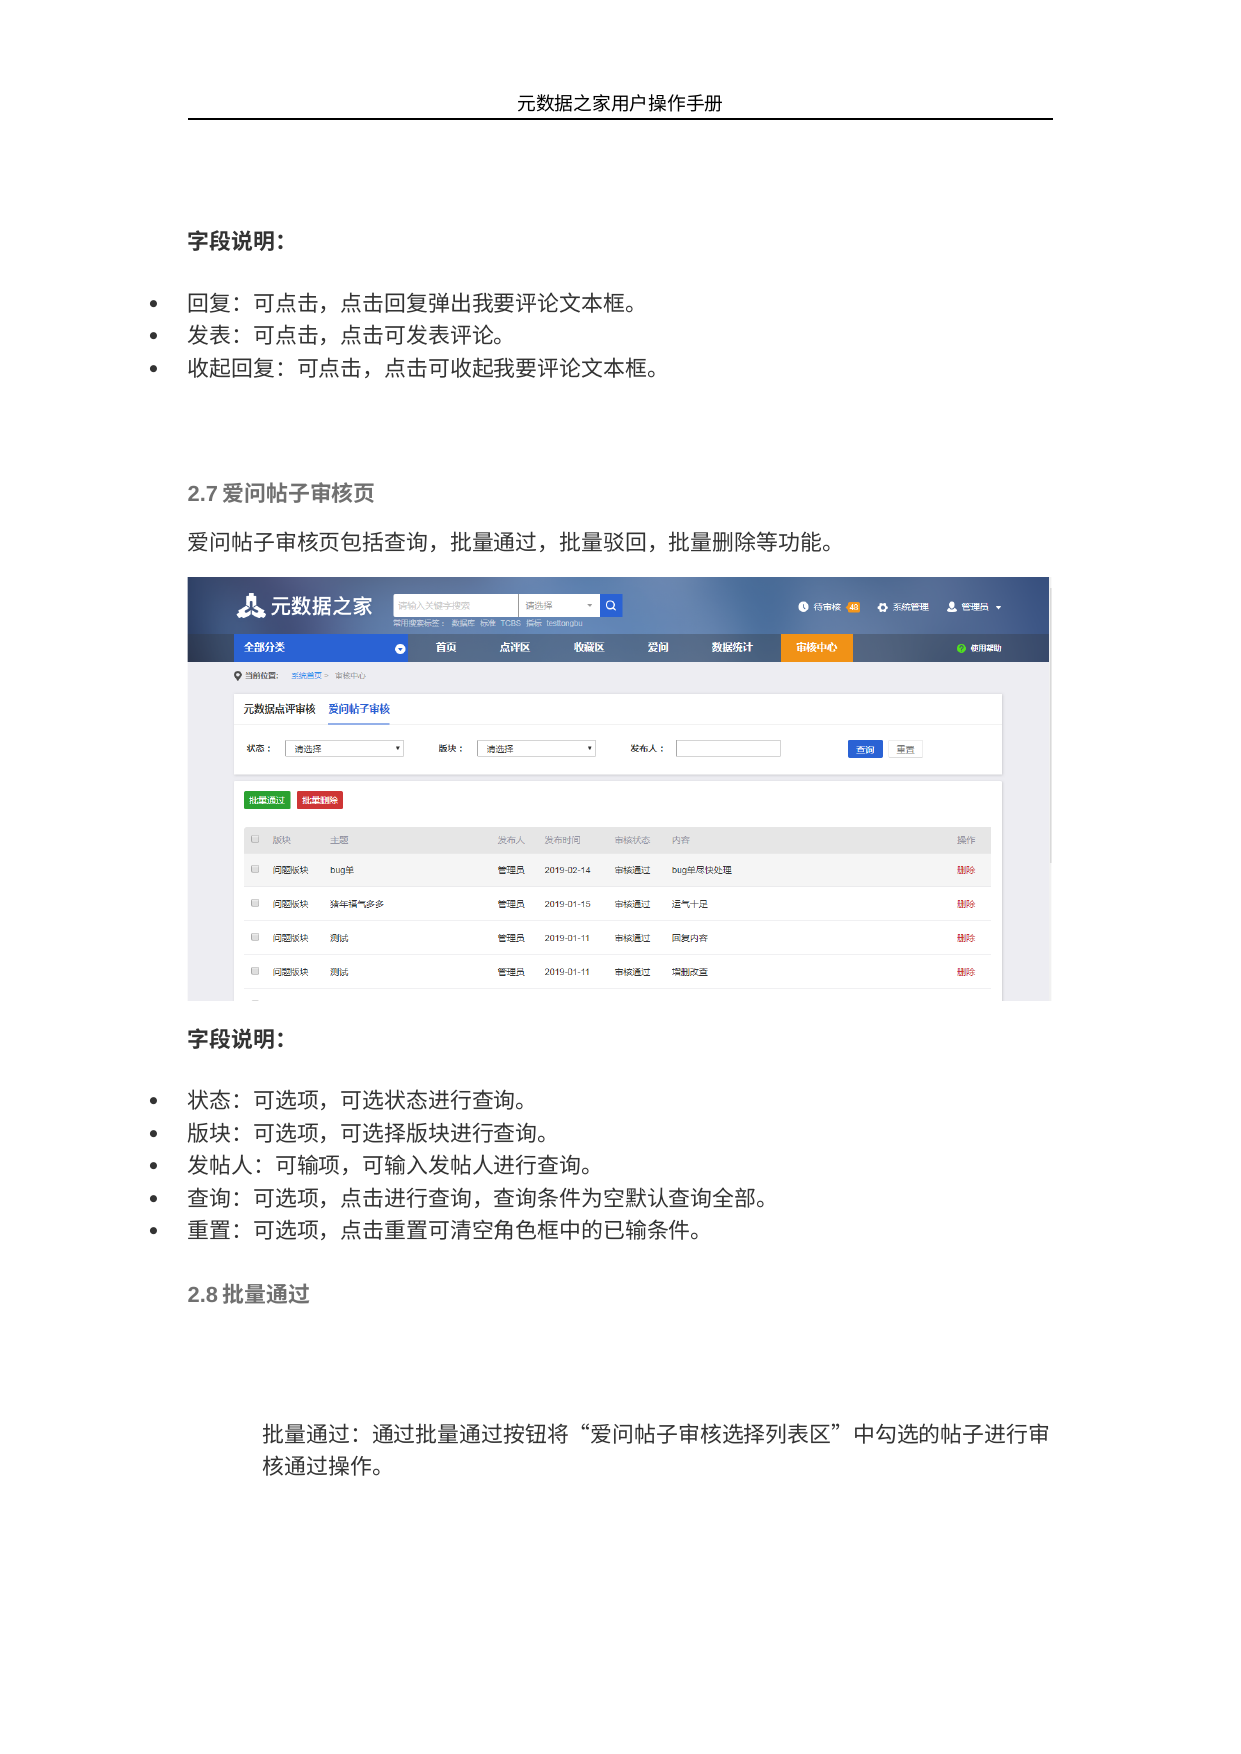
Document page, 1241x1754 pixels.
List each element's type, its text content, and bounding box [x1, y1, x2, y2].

subtitle 2.8批量通过 [187, 1277, 1053, 1308]
text 字段说明： [187, 224, 1053, 256]
picture [187, 577, 1052, 1001]
text 爱问帖子审核页包括查询，批量通过，批量驳回，批量删除等功能。 [187, 525, 1053, 557]
list 发帖人：可输项，可输入发帖人进行查询。 [150, 1148, 1053, 1181]
subtitle 2.7爱问帖子审核页 [187, 476, 1053, 507]
list 回复：可点击，点击回复弹出我要评论文本框。 [150, 285, 1053, 318]
list 状态：可选项，可选状态进行查询。 [150, 1083, 1053, 1116]
list 发表：可点击，点击可发表评论。 [150, 318, 1053, 350]
list 查询：可选项，点击进行查询，查询条件为空默认查询全部。 [150, 1181, 1053, 1213]
list 批量通过：通过批量通过按钮将“爱问帖子审核选择列表区”中勾选的帖子进行审核通过操作。 [262, 1417, 1053, 1480]
text 字段说明： [187, 1021, 1053, 1054]
list 重置：可选项，点击重置可清空角色框中的已输条件。 [150, 1213, 1053, 1246]
list 收起回复：可点击，点击可收起我要评论文本框。 [150, 350, 1053, 383]
list 版块：可选项，可选择版块进行查询。 [150, 1116, 1053, 1148]
